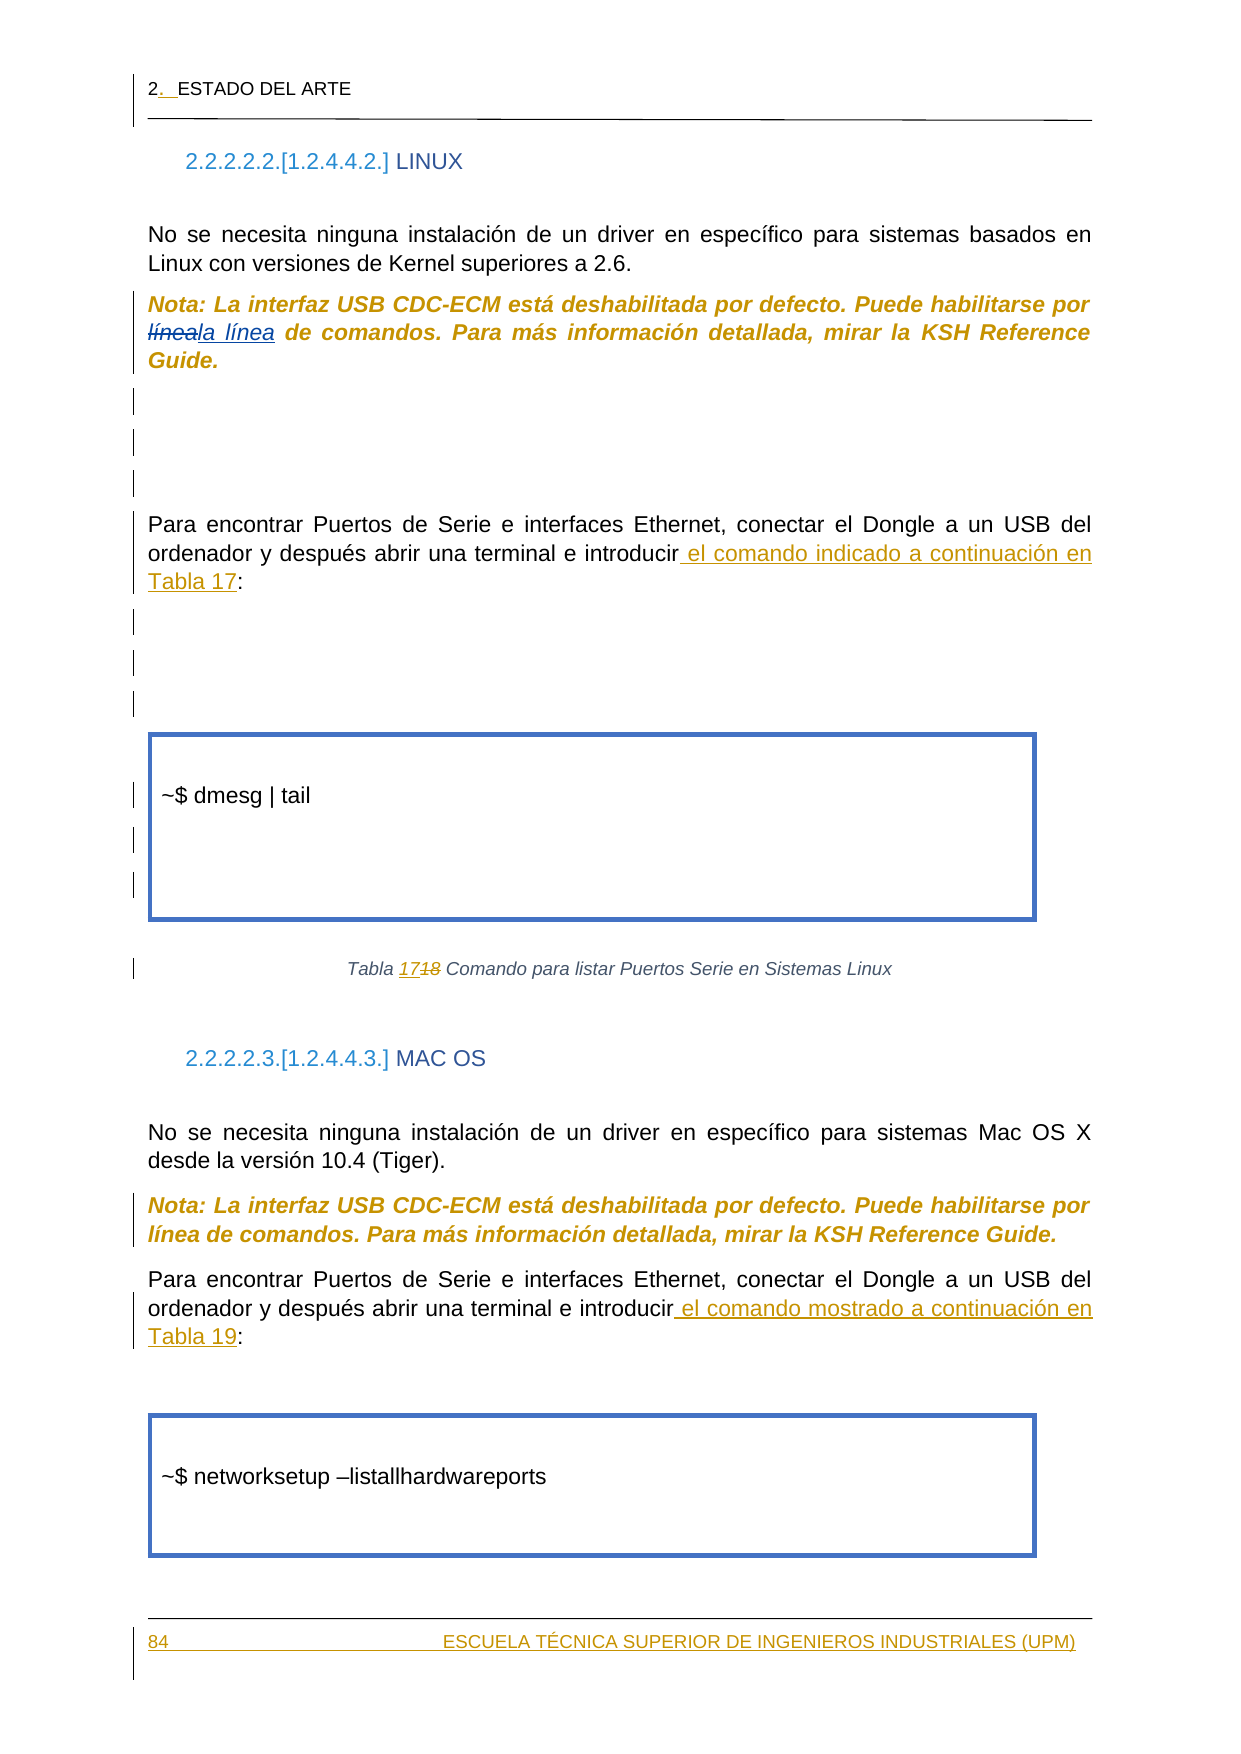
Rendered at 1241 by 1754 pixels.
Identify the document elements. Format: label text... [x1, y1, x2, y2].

text No se necesita ninguna instalación de un driver en específico para sistemas basados en Linux con versiones de Kernel superiores a 2.6. [148, 221, 1092, 276]
text No se necesita ninguna instalación de un driver en específico para sistemas Mac OS X desde la versión 10.4 (Tiger). [148, 1119, 1092, 1174]
table_header ~$ dmesg | tail [152, 737, 1032, 917]
text Nota: La interfaz USB CDC-ECM está deshabilitada por defecto. Puede habilitarse por de comandos. Para más información detallada, mirar la KSH Reference Guide. [148, 291, 1092, 374]
subtitle MAC OS [185, 1045, 1092, 1072]
text Nota: La interfaz USB CDC-ECM está deshabilitada por defecto. Puede habilitarse por línea de comandos. Para más información detallada, mirar la KSH Reference Guide. [148, 1192, 1092, 1247]
text Para encontrar Puertos de Serie e interfaces Ethernet, conectar el Dongle a un USB del ordenador y después abrir una terminal e introducirTabla 9: [148, 511, 1092, 594]
table_header ~$ networksetup –listallhardwareports [152, 1418, 1032, 1553]
subtitle LINUX [185, 148, 1092, 174]
text Para encontrar Puertos de Serie e interfaces Ethernet, conectar el Dongle a un USB del ordenador y después abrir una terminal e introducirTabla 10: [148, 1266, 1092, 1349]
